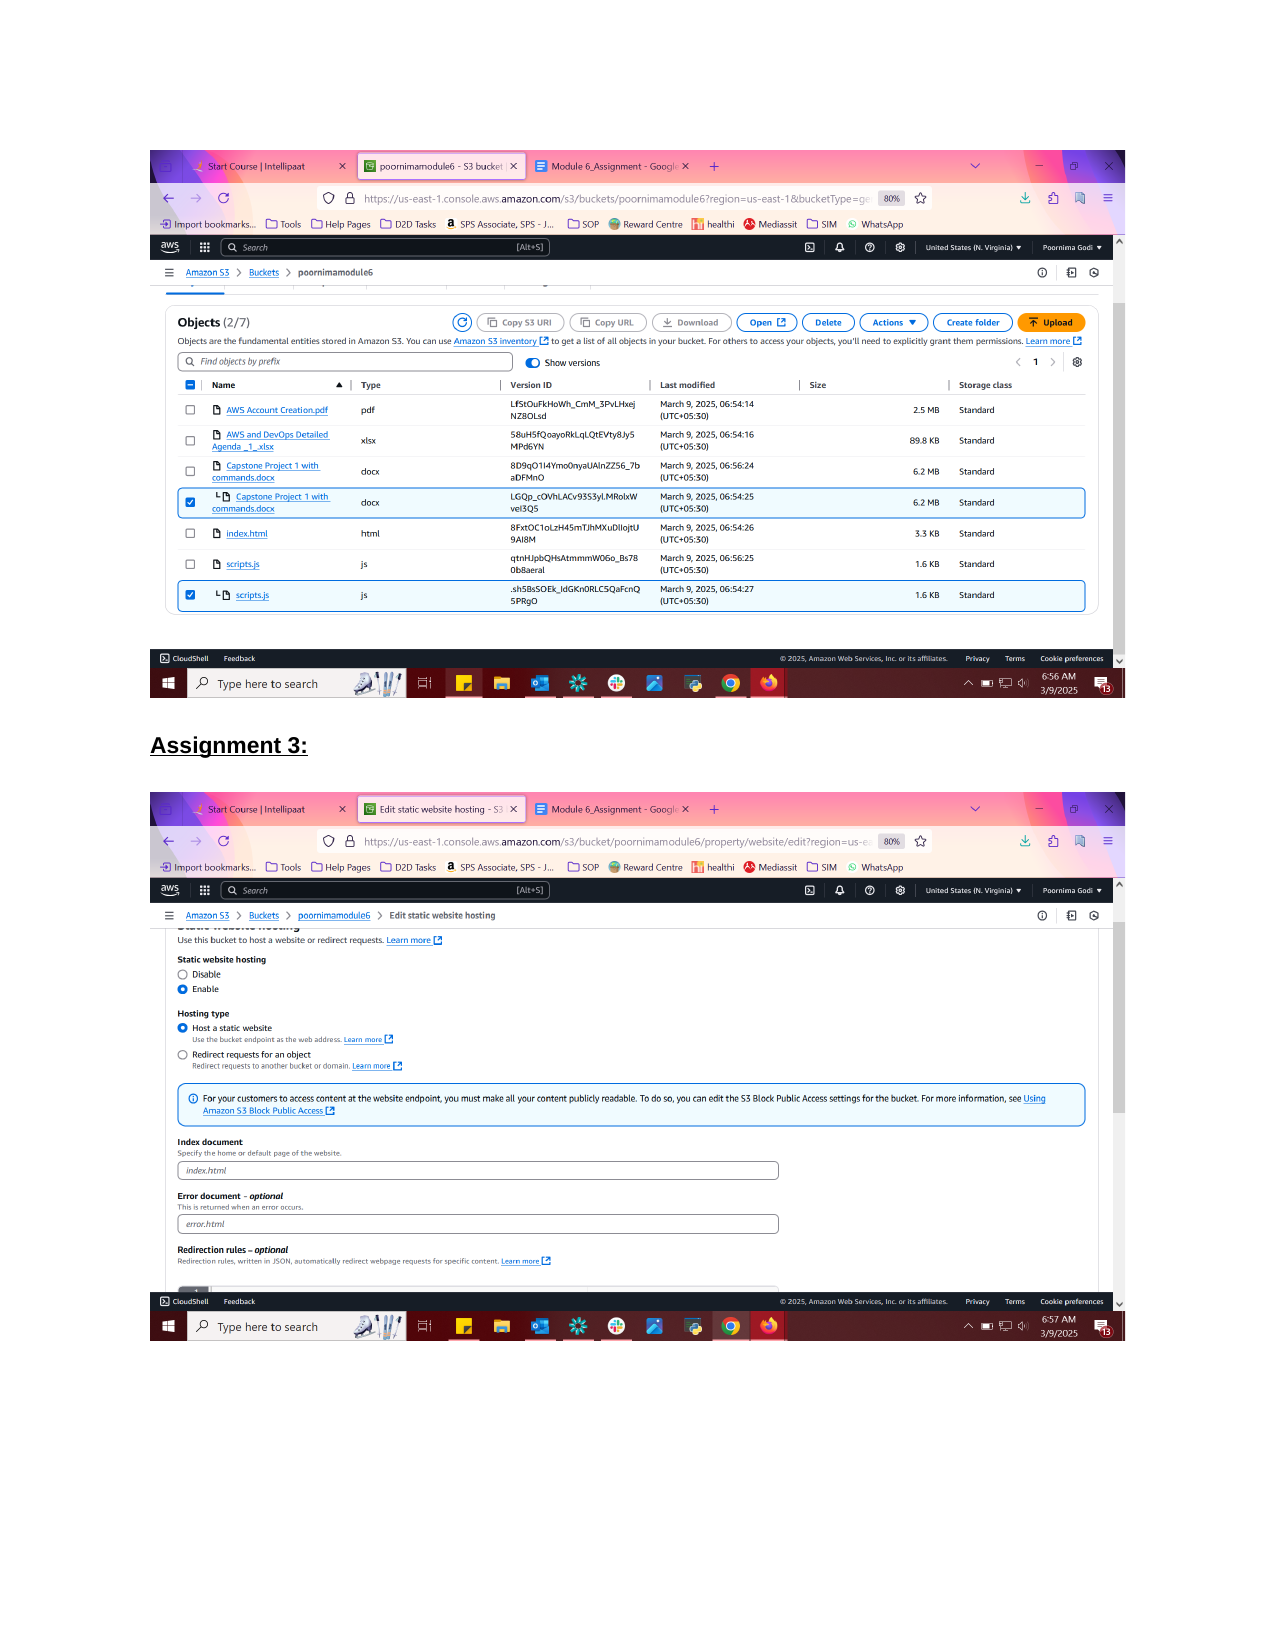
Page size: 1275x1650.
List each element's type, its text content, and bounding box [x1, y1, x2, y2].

picture [150, 150, 1125, 698]
picture [150, 792, 1125, 1341]
text Assignment 3: [150, 732, 1125, 758]
